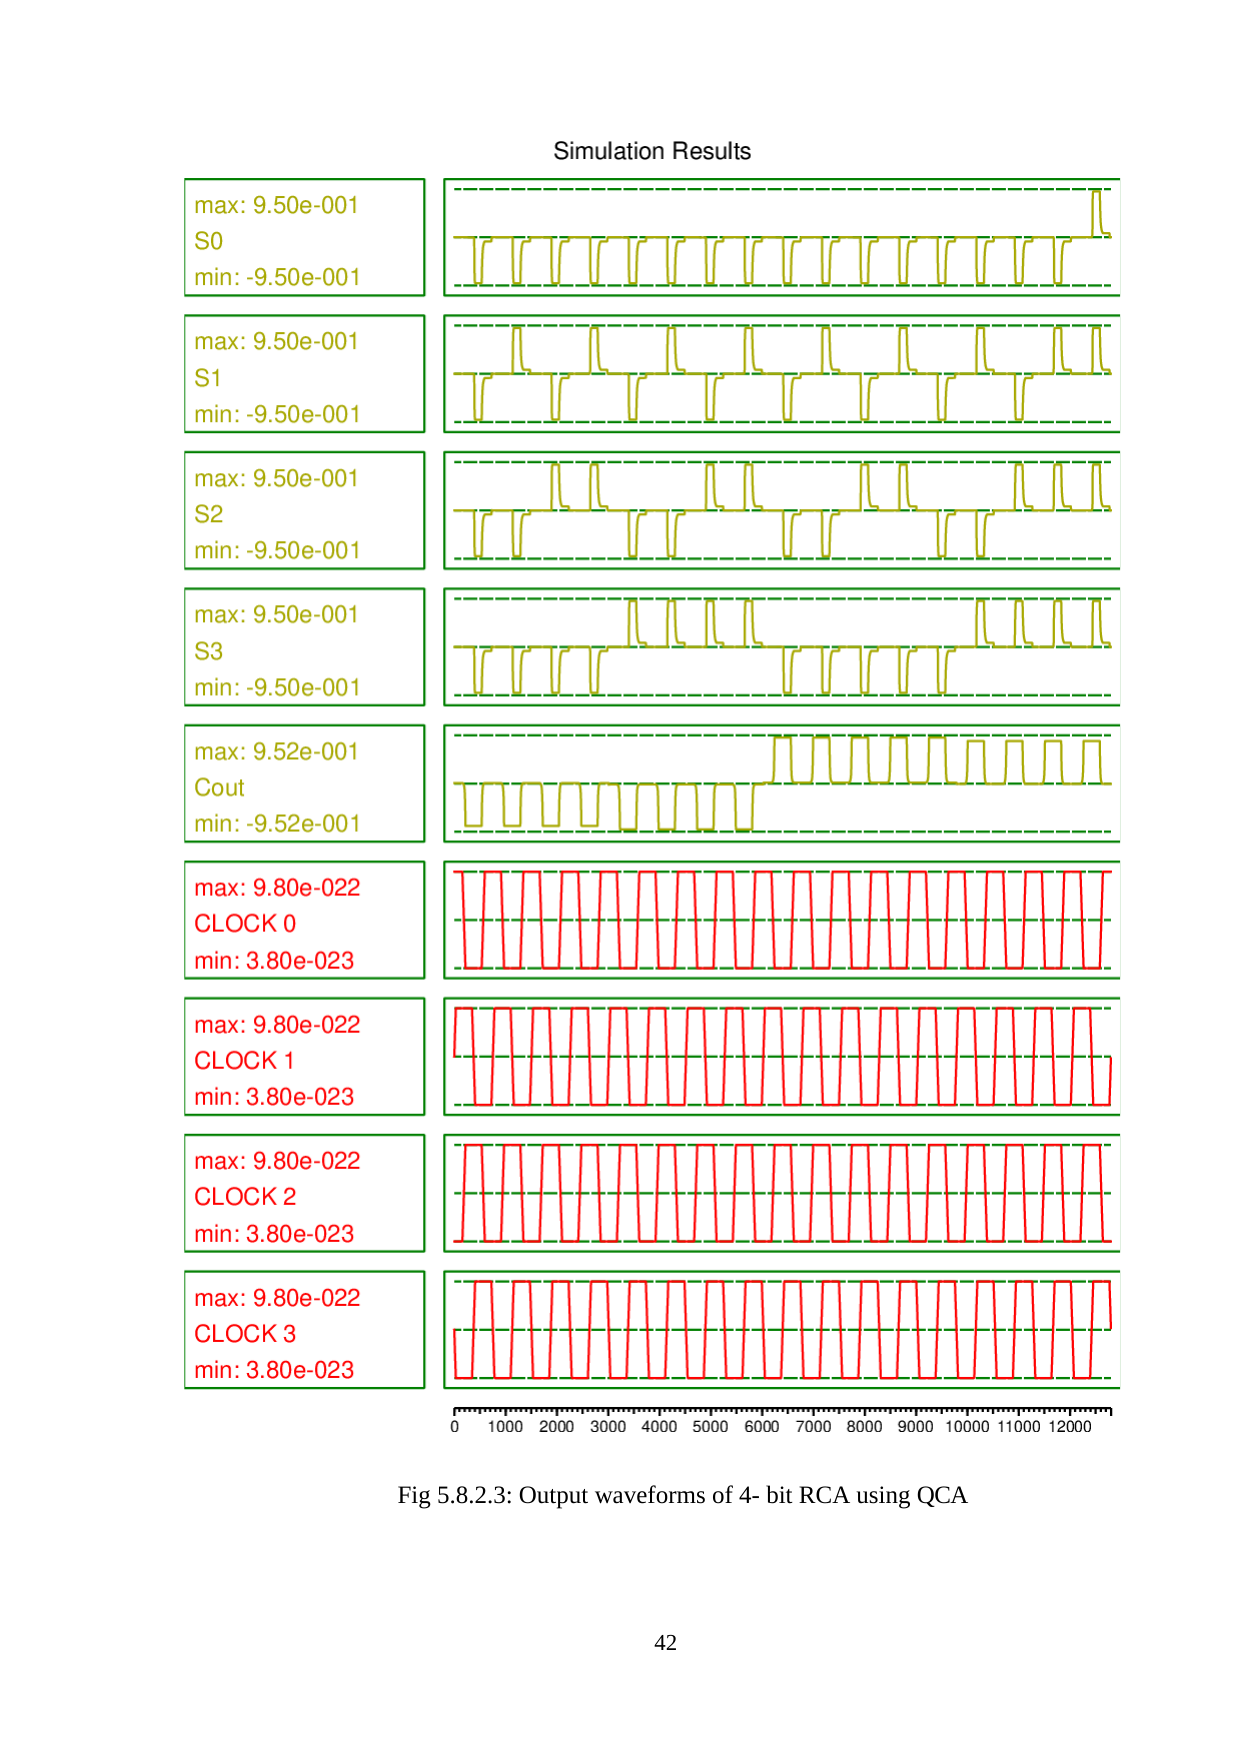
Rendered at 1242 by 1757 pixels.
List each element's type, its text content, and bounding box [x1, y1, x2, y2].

picture [184, 141, 1121, 1432]
text Fig 5.8.2.3: Output waveforms of 4- bit RCA using QCA [335, 1480, 1177, 1508]
